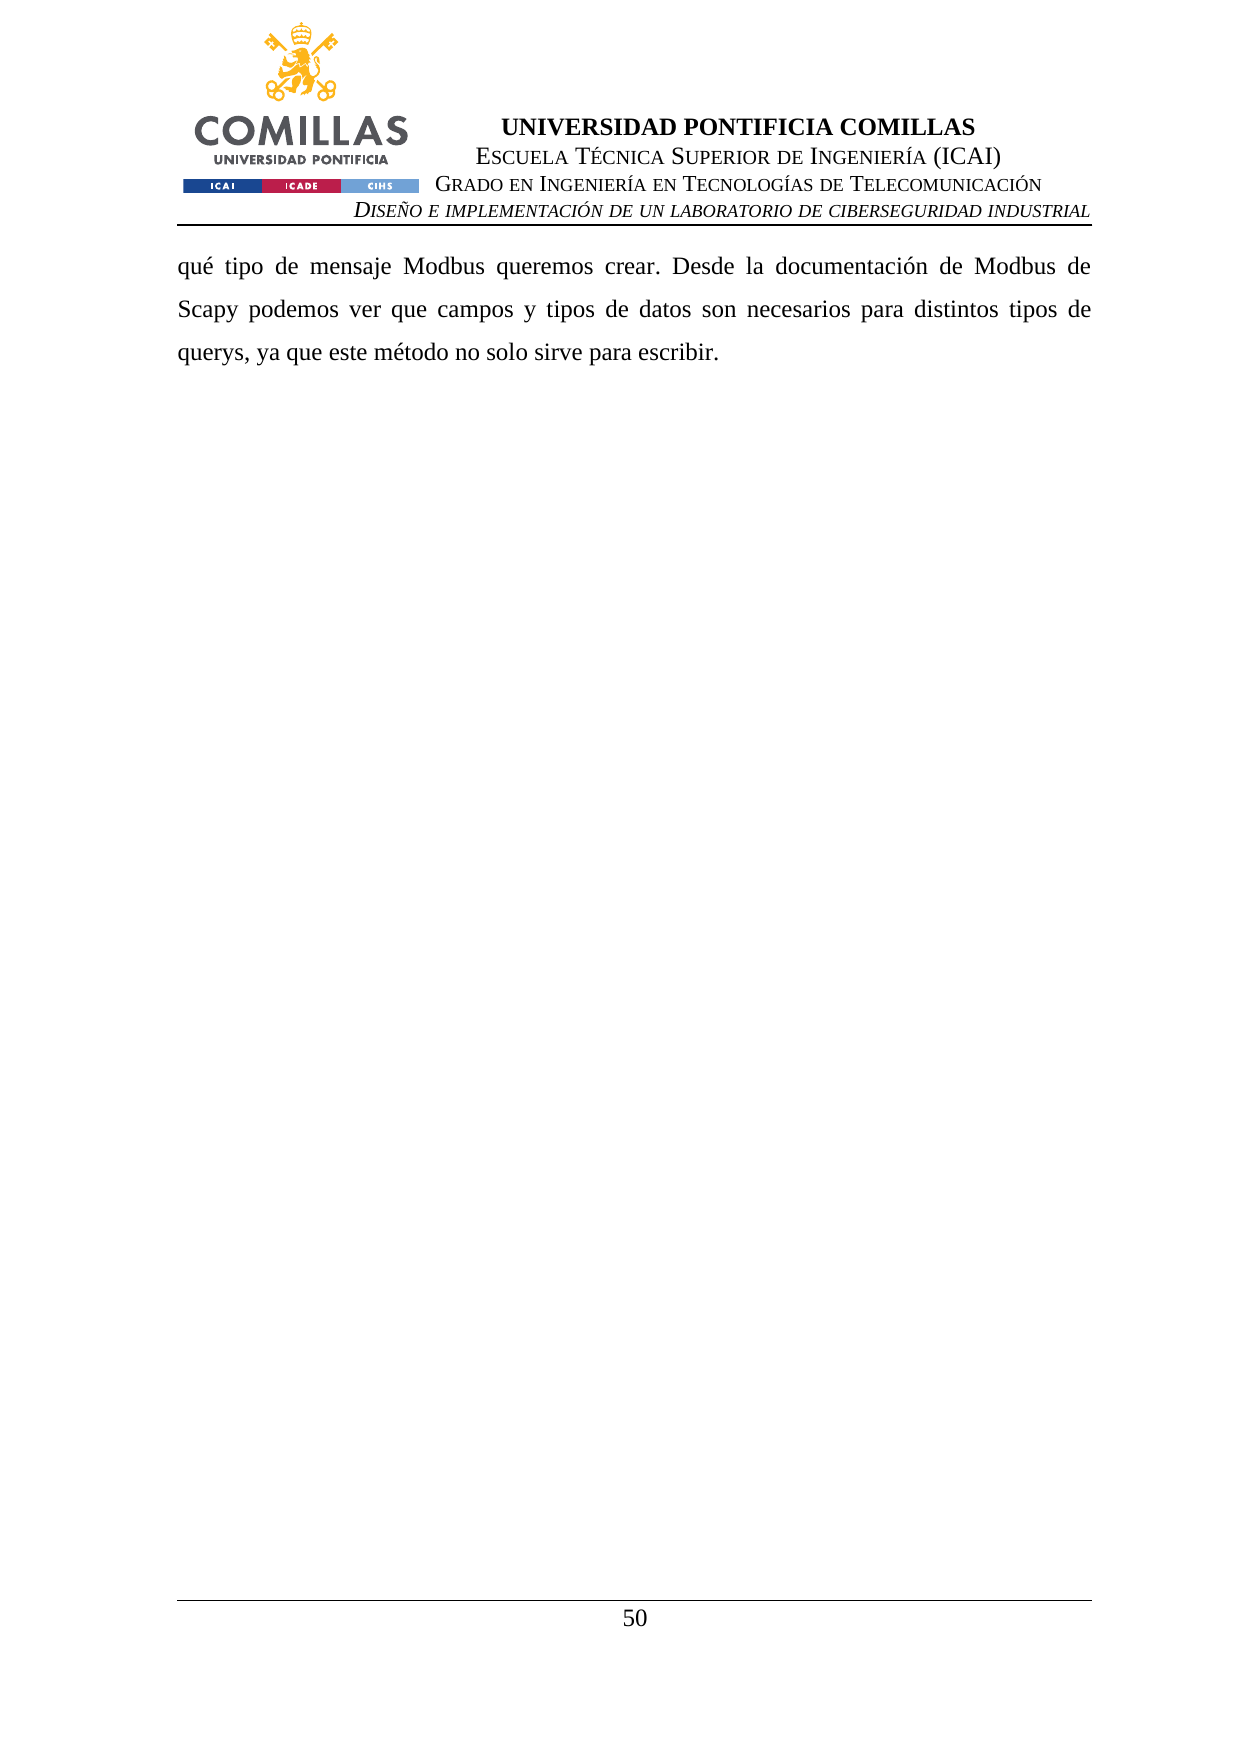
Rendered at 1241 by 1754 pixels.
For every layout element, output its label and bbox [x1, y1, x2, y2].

text [177, 251, 1092, 366]
